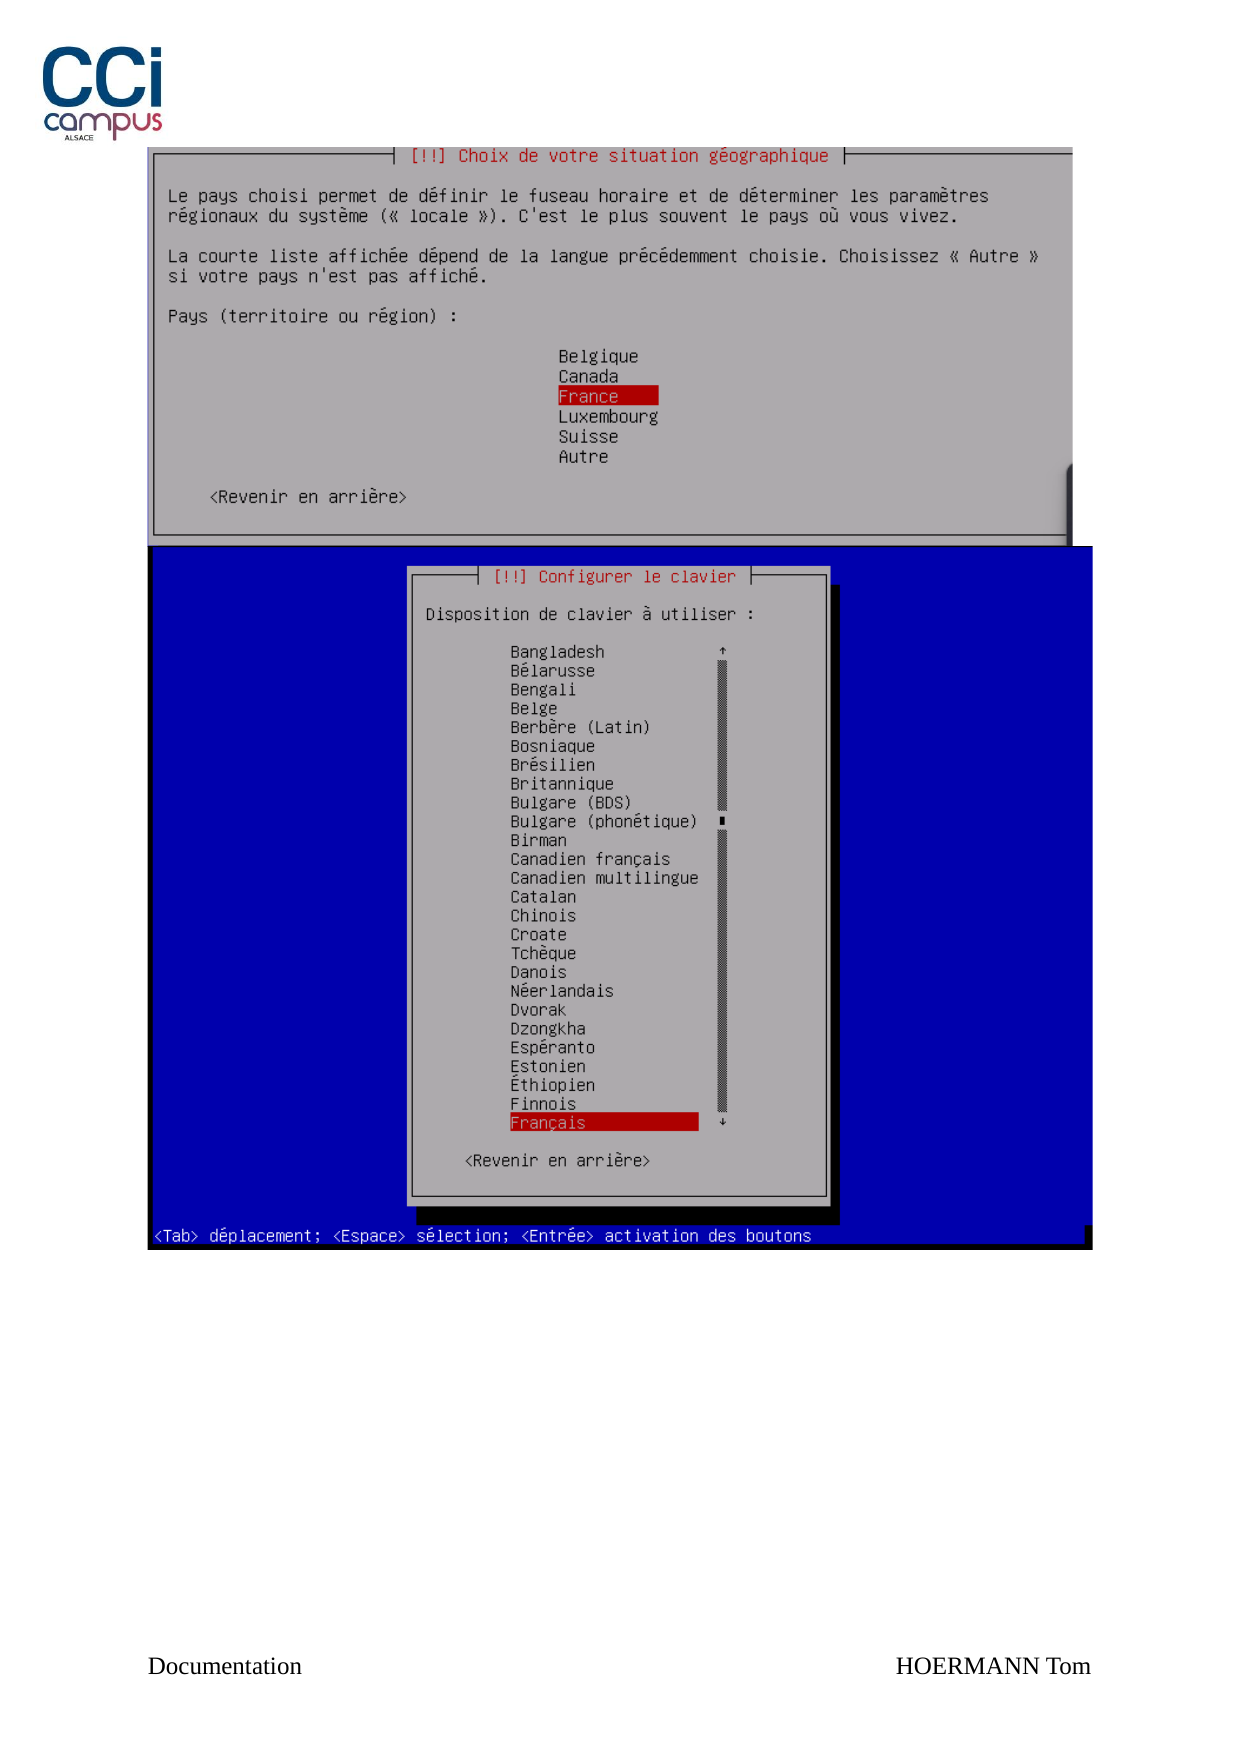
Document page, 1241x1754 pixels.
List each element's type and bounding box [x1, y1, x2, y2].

picture [35, 26, 1093, 1250]
